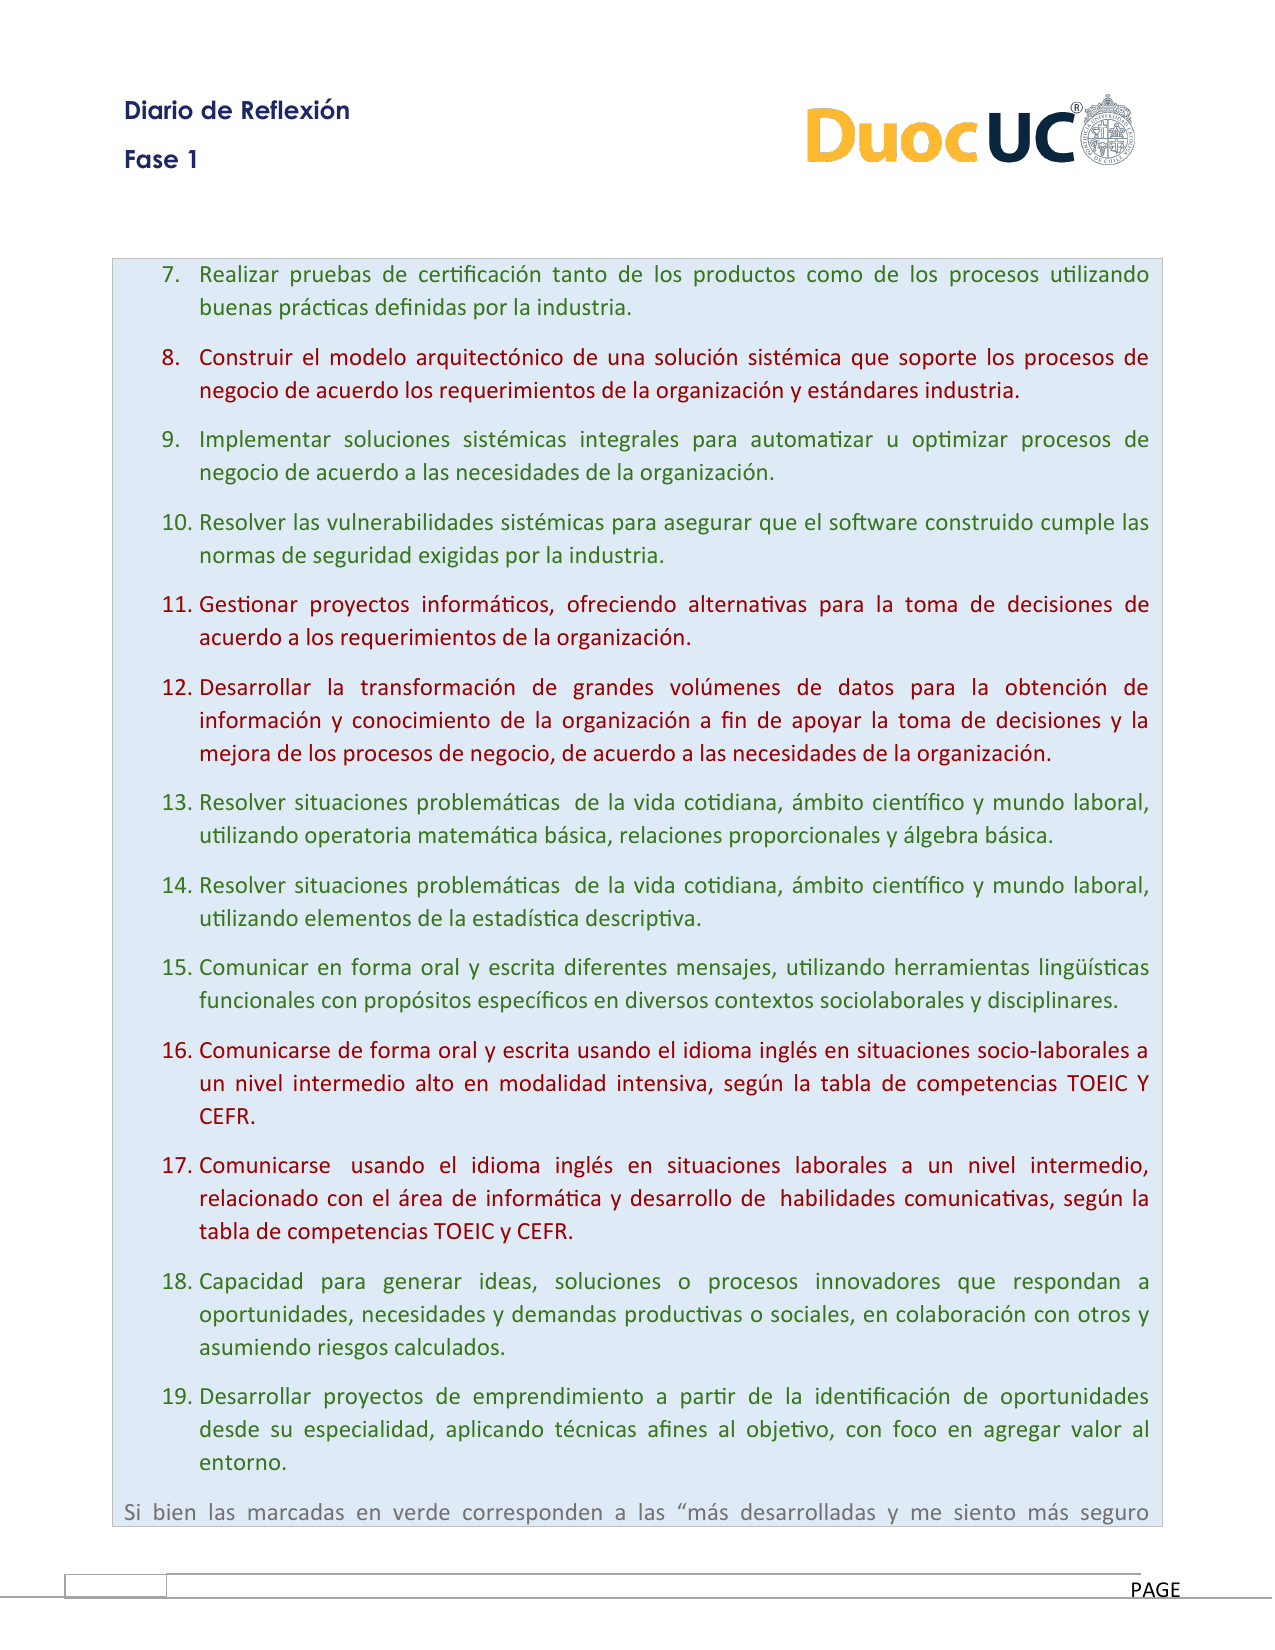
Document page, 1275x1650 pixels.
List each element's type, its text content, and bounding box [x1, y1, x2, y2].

picture [807, 94, 1135, 165]
